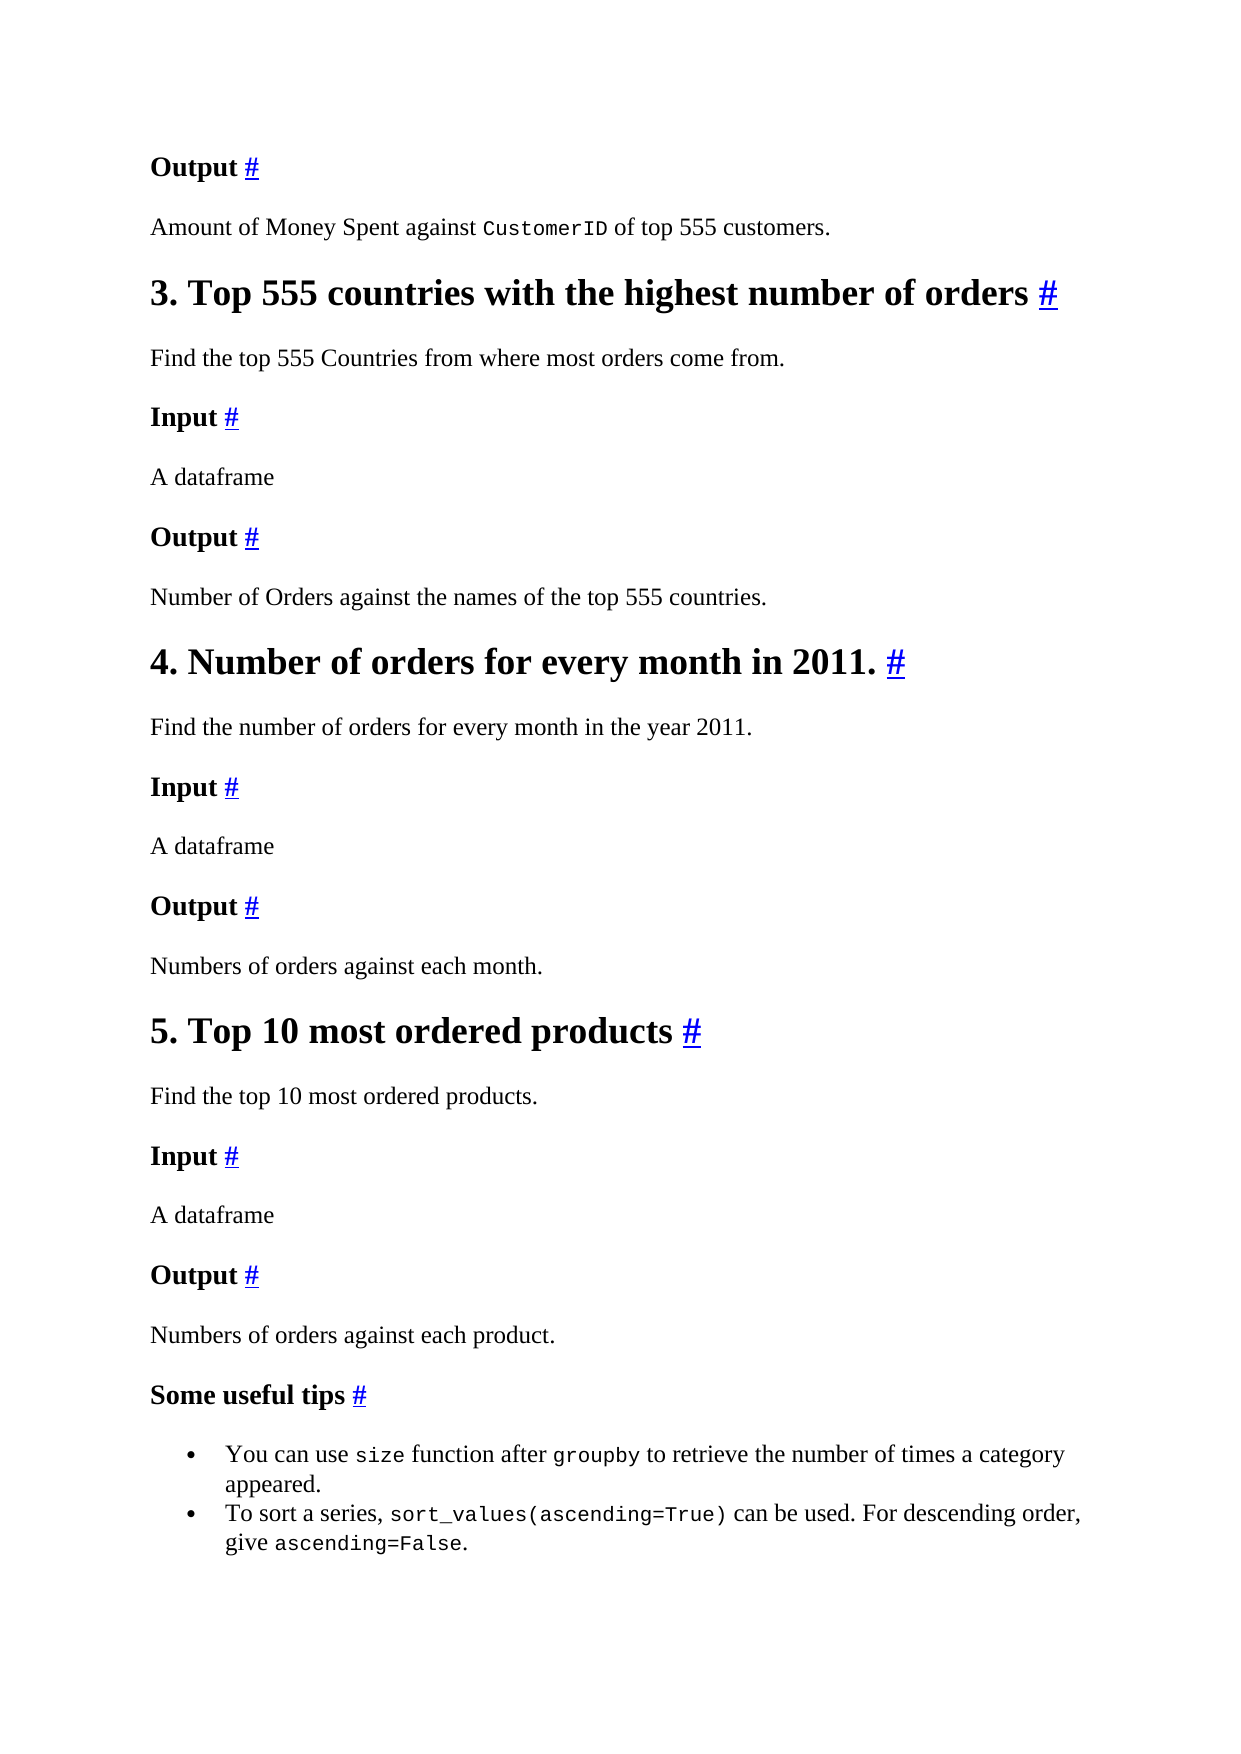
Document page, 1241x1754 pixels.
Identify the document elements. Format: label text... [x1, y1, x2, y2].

text Input # [150, 770, 1090, 802]
text Find the top 10 most ordered products. [150, 1081, 1090, 1110]
text A dataframe [150, 462, 1090, 491]
text Amount of Money Spent against CustomerID of top 555 customers. [150, 212, 1090, 241]
text Output # [150, 1258, 1090, 1291]
text Output # [150, 889, 1090, 922]
list To sort a series, sort_values(ascending=True) can be used. For descending order, give ascending=False. [187, 1498, 1090, 1557]
text Find the number of orders for every month in the year 2011. [150, 712, 1090, 741]
text 4. Number of orders for every month in 2011. # [150, 639, 1090, 683]
text Some useful tips # [150, 1378, 1090, 1410]
text Output # [150, 520, 1090, 552]
text Output # [150, 150, 1090, 182]
text A dataframe [150, 1200, 1090, 1229]
text 5. Top 10 most ordered products # [150, 1009, 1090, 1052]
list You can use size function after groupby to retrieve the number of times a category appeared. [187, 1439, 1090, 1498]
text A dataframe [150, 831, 1090, 860]
text 3. Top 555 countries with the highest number of orders # [150, 270, 1090, 313]
text Numbers of orders against each product. [150, 1320, 1090, 1349]
text Input # [150, 401, 1090, 433]
text Numbers of orders against each month. [150, 951, 1090, 979]
text Input # [150, 1139, 1090, 1171]
text Number of Orders against the names of the top 555 countries. [150, 582, 1090, 610]
text Find the top 555 Countries from where most orders come from. [150, 343, 1090, 371]
